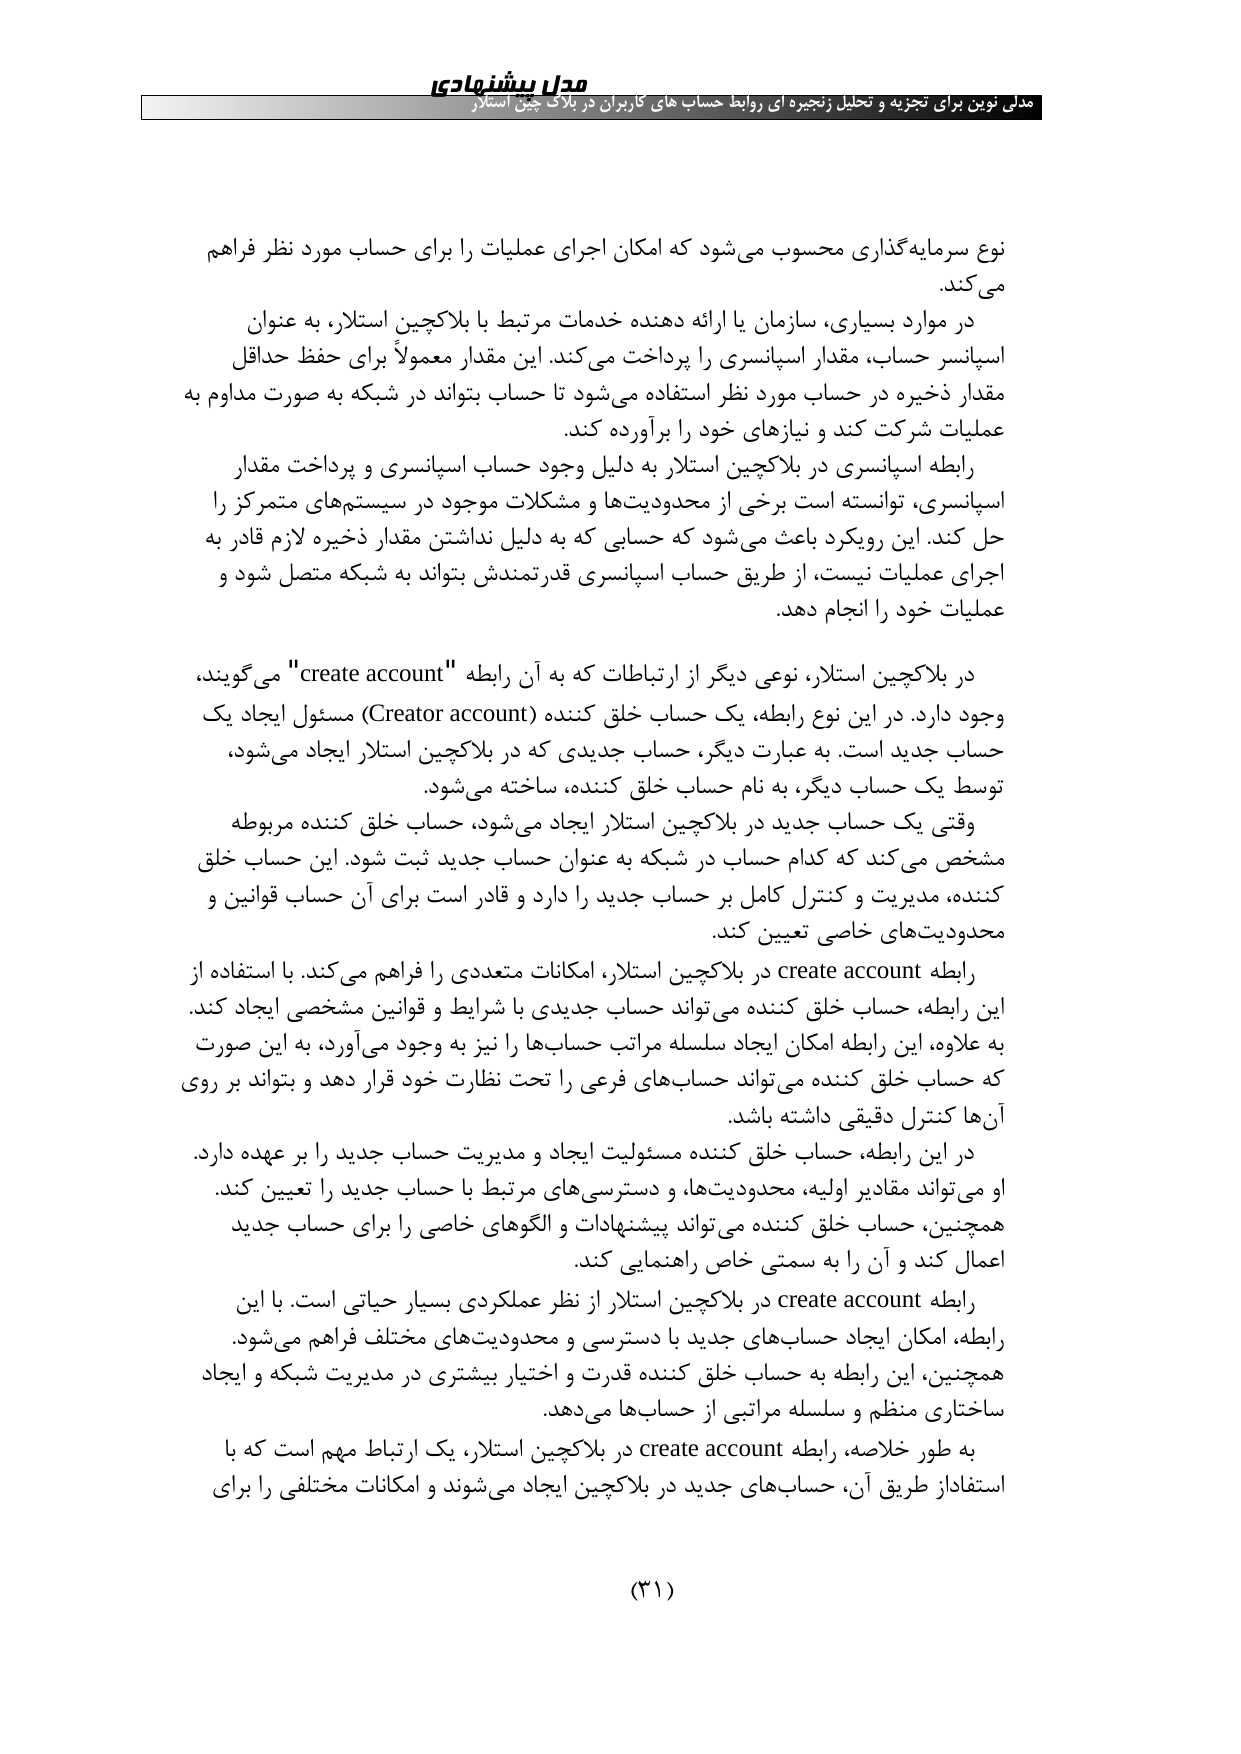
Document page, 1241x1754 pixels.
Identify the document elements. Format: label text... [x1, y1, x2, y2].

text رابطه create account در بلاکچین استلار، امکانات متعددی را فراهم می‌کند. با استفاده از این رابطه، حساب خلق کننده می‌تواند حساب جدیدی با شرایط و قوانین مشخصی ایجاد کند. به علاوه، این رابطه امکان ایجاد سلسله مراتب حساب‌ها را نیز به وجود می‌آورد، به این صورت که حساب خلق کننده می‌تواند حساب‌های فرعی را تحت نظارت خود قرار دهد و بتواند بر روی آن‌ها کنترل دقیقی داشته باشد. [177, 955, 1004, 1133]
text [177, 1433, 1004, 1503]
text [177, 236, 1004, 302]
text رابطه اسپانسری در بلاکچین استلار به دلیل وجود حساب اسپانسری و پرداخت مقدار اسپانسری، توانسته است برخی از محدودیت‌ها و مشکلات موجود در سیستم‌های متمرکز را حل کند. این رویکرد باعث می‌شود که حسابی که به دلیل نداشتن مقدار ذخیره لازم قادر به اجرای عملیات نیست، از طریق حساب اسپانسری قدرتمندش بتواند به شبکه متصل شود و عملیات خود را انجام دهد. [177, 453, 1004, 627]
text در موارد بسیاری، سازمان یا ارائه دهنده خدمات مرتبط با بلاکچین استلار، به عنوان اسپانسر حساب، مقدار اسپانسری را پرداخت می‌کند. این مقدار معمولاً برای حفظ حداقل مقدار ذخیره در حساب مورد نظر استفاده می‌شود تا حساب بتواند در شبکه به صورت مداوم به عملیات شرکت کند و نیازهای خود را برآورده کند. [177, 308, 1004, 446]
text در بلاکچین استلار، نوعی دیگر از ارتباطات که به آن رابطه "create account" می‌گویند، وجود دارد. در این نوع رابطه، یک حساب خلق کننده (Creator account) مسئول ایجاد یک حساب جدید است. به عبارت دیگر، حساب جدیدی که در بلاکچین استلار ایجاد می‌شود، توسط یک حساب دیگر، به نام حساب خلق کننده، ساخته می‌شود. [177, 658, 1004, 803]
text وقتی یک حساب جدید در بلاکچین استلار ایجاد می‌شود، حساب خلق کننده مربوطه مشخص می‌کند که کدام حساب در شبکه به عنوان حساب جدید ثبت شود. این حساب خلق کننده، مدیریت و کنترل کامل بر حساب جدید را دارد و قادر است برای آن حساب قوانین و محدودیت‌های خاصی تعیین کند. [177, 811, 1004, 948]
text رابطه create account در بلاکچین استلار از نظر عملکردی بسیار حیاتی است. با این رابطه، امکان ایجاد حساب‌های جدید با دسترسی و محدودیت‌های مختلف فراهم می‌شود. همچنین، این رابطه به حساب خلق کننده قدرت و اختیار بیشتری در مدیریت شبکه و ایجاد ساختاری منظم و سلسله مراتبی از حساب‌ها می‌دهد. [177, 1284, 1004, 1426]
text در این رابطه، حساب خلق کننده مسئولیت ایجاد و مدیریت حساب جدید را بر عهده دارد. او می‌تواند مقادیر اولیه، محدودیت‌ها، و دسترسی‌های مرتبط با حساب جدید را تعیین کند. همچنین، حساب خلق کننده می‌تواند پیشنهادات و الگوهای خاصی را برای حساب جدید اعمال کند و آن را به سمتی خاص راهنمایی کند. [177, 1140, 1004, 1278]
